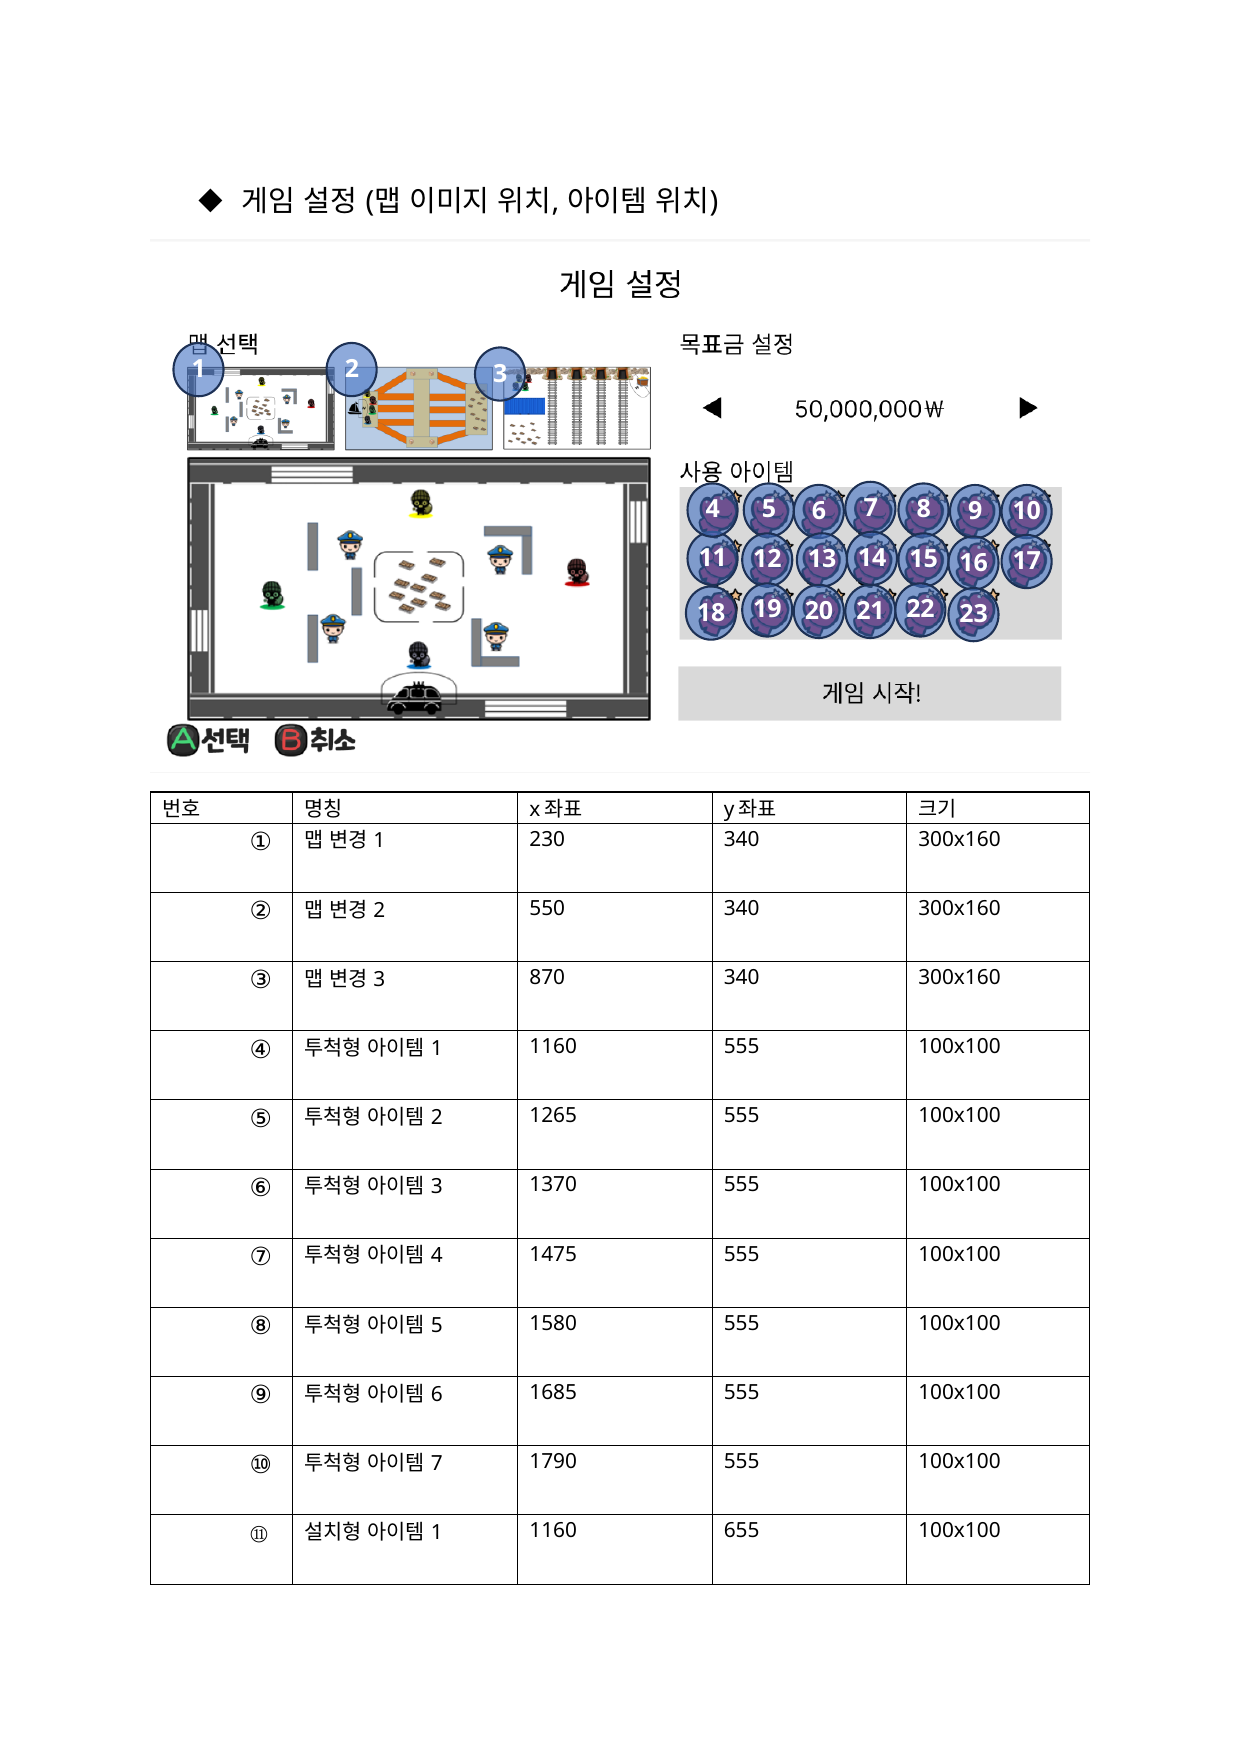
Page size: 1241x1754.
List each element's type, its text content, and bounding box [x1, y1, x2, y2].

table_cell 100x100 [907, 1170, 1089, 1238]
table_cell 300x160 [907, 824, 1089, 892]
table_cell [151, 1308, 292, 1376]
table_cell 100x100 [907, 1446, 1089, 1514]
table_cell 555 [713, 1446, 906, 1514]
table_cell [151, 1239, 292, 1307]
table_cell [151, 1377, 292, 1445]
table_cell 300x160 [907, 893, 1089, 961]
table_cell [151, 1446, 292, 1514]
table_header x좌표 [518, 793, 712, 823]
table_cell 설치형 아이템 1 [293, 1515, 517, 1583]
table_cell 투척형 아이템 5 [293, 1308, 517, 1376]
table_cell [151, 824, 292, 892]
table_cell 300x160 [907, 962, 1089, 1030]
table_header 번호 [151, 793, 292, 823]
table_cell 340 [713, 962, 906, 1030]
table_cell [151, 1031, 292, 1099]
table_cell 맵 변경 1 [293, 824, 517, 892]
table_cell 555 [713, 1170, 906, 1238]
table_cell 투척형 아이템 3 [293, 1170, 517, 1238]
table_cell 맵 변경 3 [293, 962, 517, 1030]
table_cell 555 [713, 1100, 906, 1168]
table_cell 550 [518, 893, 712, 961]
table_cell 맵 변경 2 [293, 893, 517, 961]
table_cell 100x100 [907, 1515, 1089, 1583]
table_cell 투척형 아이템 1 [293, 1031, 517, 1099]
table_cell 1475 [518, 1239, 712, 1307]
table_cell 655 [713, 1515, 906, 1583]
table_cell 555 [713, 1239, 906, 1307]
table_cell 555 [713, 1308, 906, 1376]
table_cell 1685 [518, 1377, 712, 1445]
table_cell 투척형 아이템 6 [293, 1377, 517, 1445]
table_cell [151, 1100, 292, 1168]
table_header y좌표 [713, 793, 906, 823]
table_cell 555 [713, 1031, 906, 1099]
table_cell 100x100 [907, 1308, 1089, 1376]
table_cell 100x100 [907, 1100, 1089, 1168]
table_cell 870 [518, 962, 712, 1030]
picture [150, 239, 1091, 773]
table_cell 투척형 아이템 4 [293, 1239, 517, 1307]
table_cell 1160 [518, 1031, 712, 1099]
table_cell 555 [713, 1377, 906, 1445]
table_cell 230 [518, 824, 712, 892]
table_cell 340 [713, 824, 906, 892]
table_cell [151, 962, 292, 1030]
table_cell 1580 [518, 1308, 712, 1376]
table_cell 340 [713, 893, 906, 961]
table_cell 100x100 [907, 1239, 1089, 1307]
table_cell 100x100 [907, 1031, 1089, 1099]
table_cell 1790 [518, 1446, 712, 1514]
table_cell 1265 [518, 1100, 712, 1168]
table_header 크기 [907, 793, 1089, 823]
table_cell 1160 [518, 1515, 712, 1583]
table_cell 투척형 아이템 2 [293, 1100, 517, 1168]
table_cell 100x100 [907, 1377, 1089, 1445]
table_header 명칭 [293, 793, 517, 823]
table_cell 1370 [518, 1170, 712, 1238]
table_cell 투척형 아이템 7 [293, 1446, 517, 1514]
table_cell [151, 893, 292, 961]
list 게임 설정 (맵 이미지 위치, 아이템 위치) [196, 177, 1090, 219]
table_cell [151, 1170, 292, 1238]
table_cell [151, 1515, 292, 1583]
